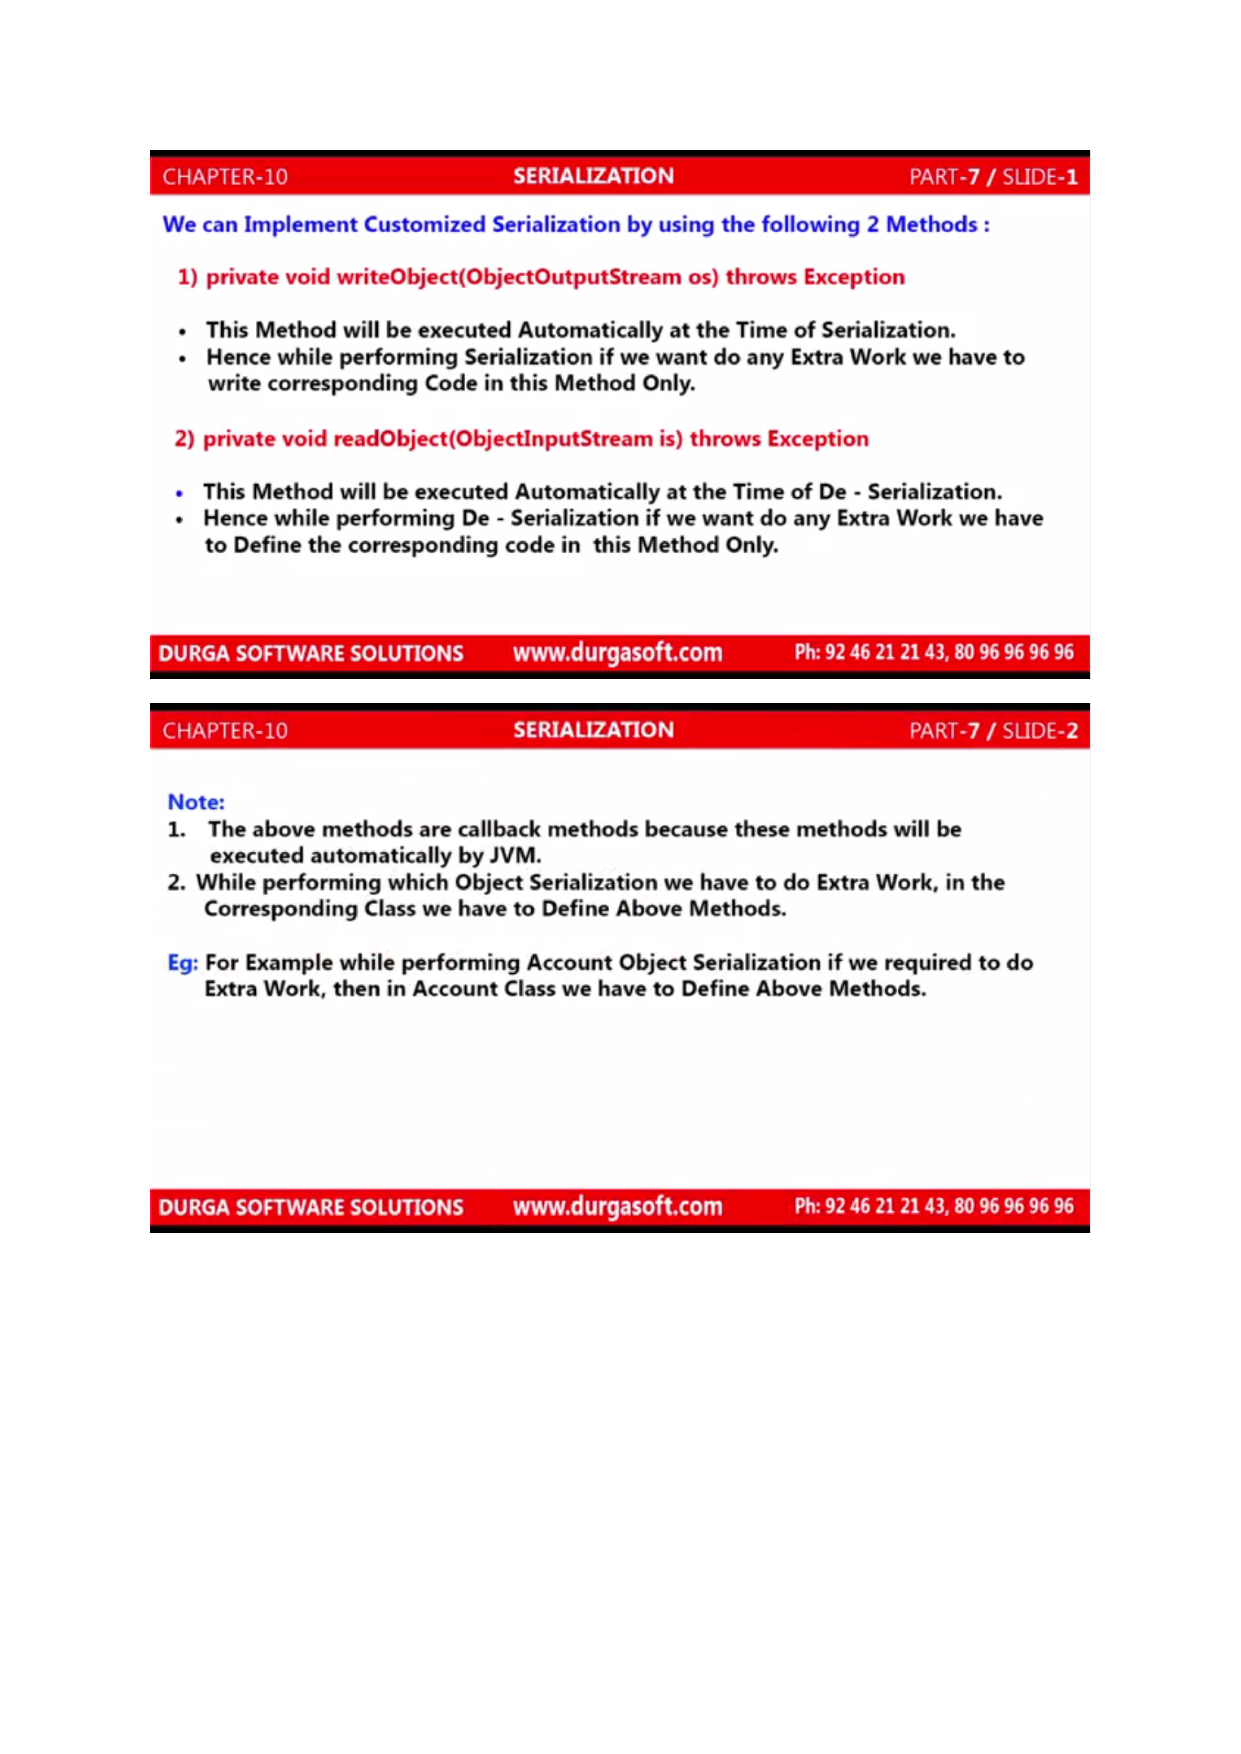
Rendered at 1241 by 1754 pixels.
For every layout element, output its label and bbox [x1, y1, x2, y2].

picture [150, 150, 1091, 679]
picture [150, 703, 1091, 1233]
